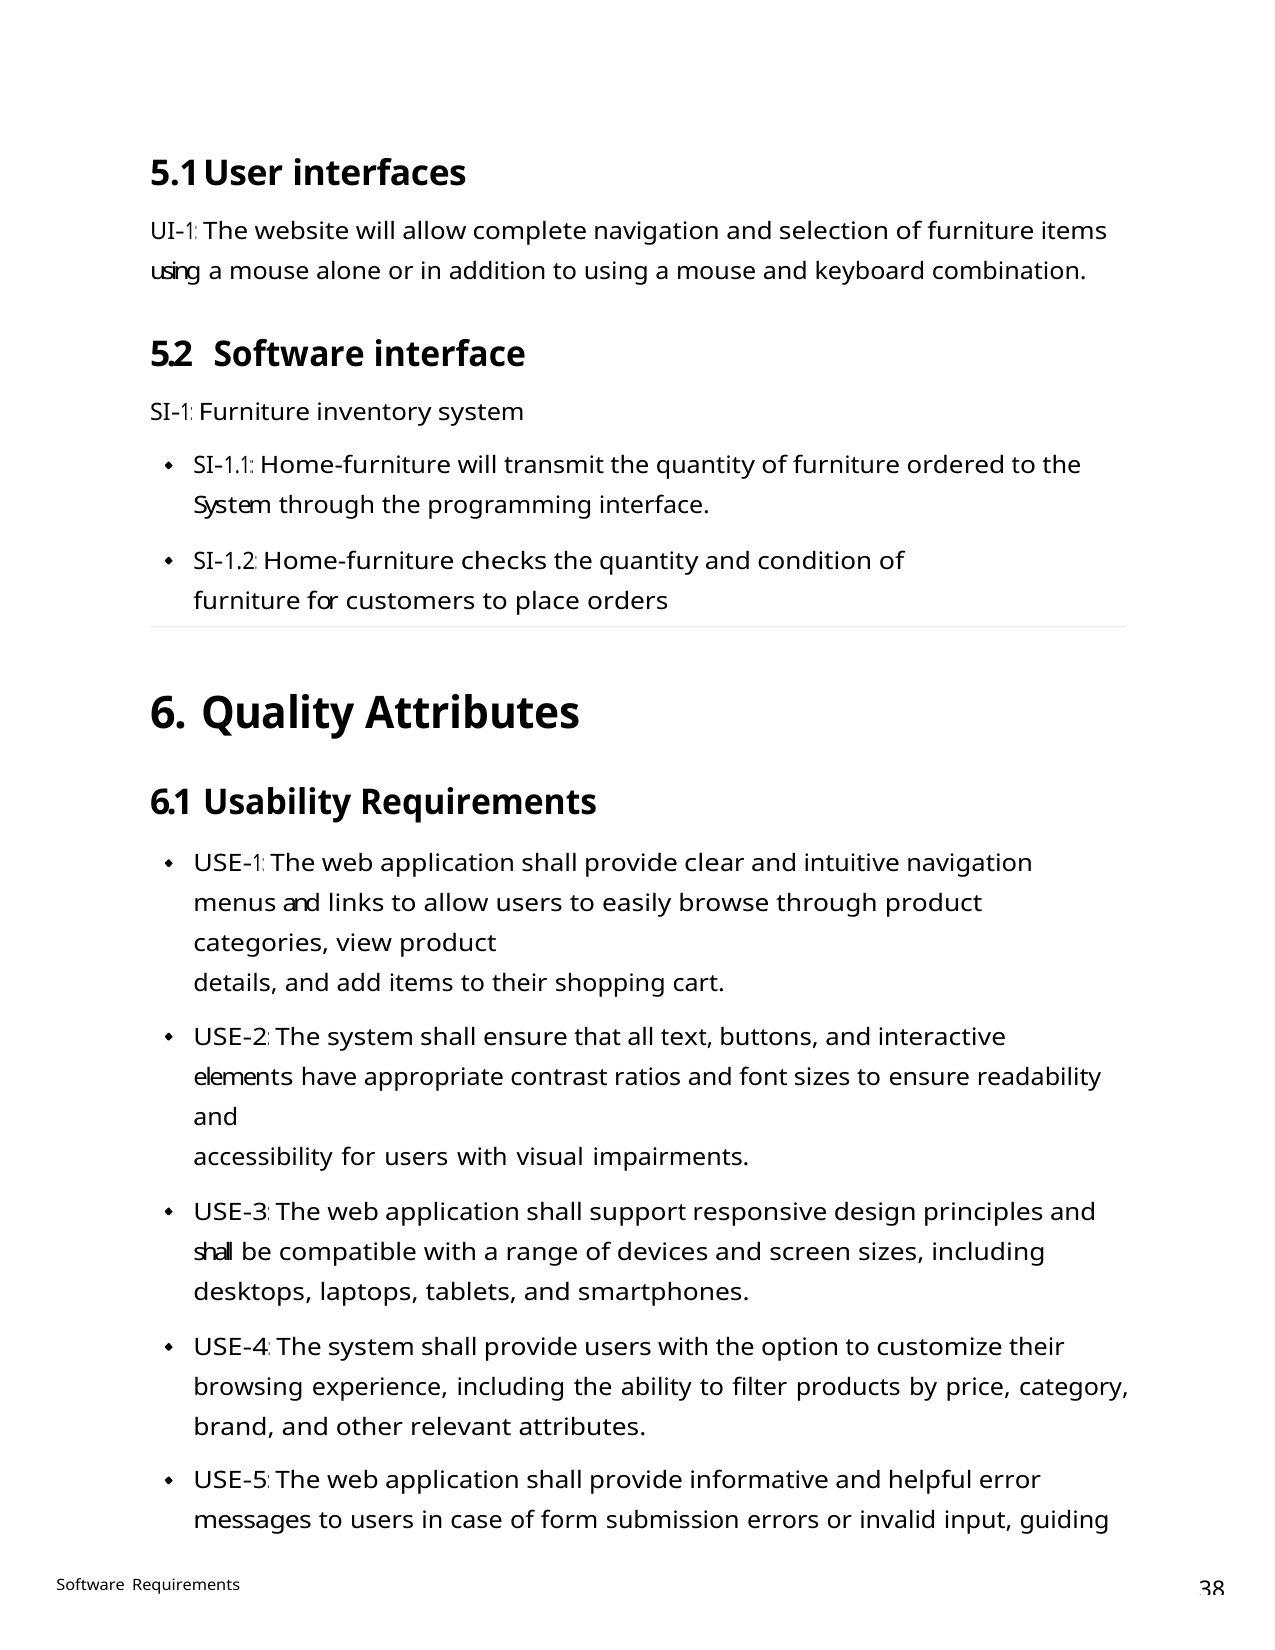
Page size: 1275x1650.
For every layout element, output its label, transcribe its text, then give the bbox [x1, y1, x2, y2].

text details, and add items to their shopping cart. [193, 966, 1137, 999]
text UI-1: The website will allow complete navigation and selection of furniture items using a mouse alone or in addition to using a mouse and keyboard combination. [150, 214, 1127, 287]
text accessibility for users with visual impairments. [193, 1139, 1137, 1172]
subtitle Quality Attributes [150, 681, 1137, 742]
text SI-1.1:: Home-furniture will transmit the quantity of furniture ordered to the System through the programming interface. [193, 448, 1137, 521]
text USE-2: The system shall ensure that all text, buttons, and interactive elements have appropriate contrast ratios and font sizes to ensure readability and [193, 1019, 1102, 1132]
subtitle User interfaces [150, 147, 1137, 196]
text browsing experience, including the ability to filter products by price, category, brand, and other relevant attributes. [193, 1369, 1137, 1442]
text USE-3: The web application shall support responsive design principles and shall be compatible with a range of devices and screen sizes, including desktops, laptops, tablets, and smartphones. [193, 1194, 1102, 1307]
subtitle Usability Requirements [150, 777, 1137, 825]
text USE-1: The web application shall provide clear and intuitive navigation menus and links to allow users to easily browse through product categories, view product [193, 846, 1118, 958]
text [193, 1463, 1137, 1536]
subtitle Software interface [150, 329, 1137, 377]
text USE-4: The system shall provide users with the option to customize their [193, 1330, 1137, 1362]
text SI-1: Furniture inventory system [150, 395, 1137, 428]
text SI-1.2: Home-furniture checks the quantity and condition of furniture for customers to place orders [193, 543, 1009, 616]
